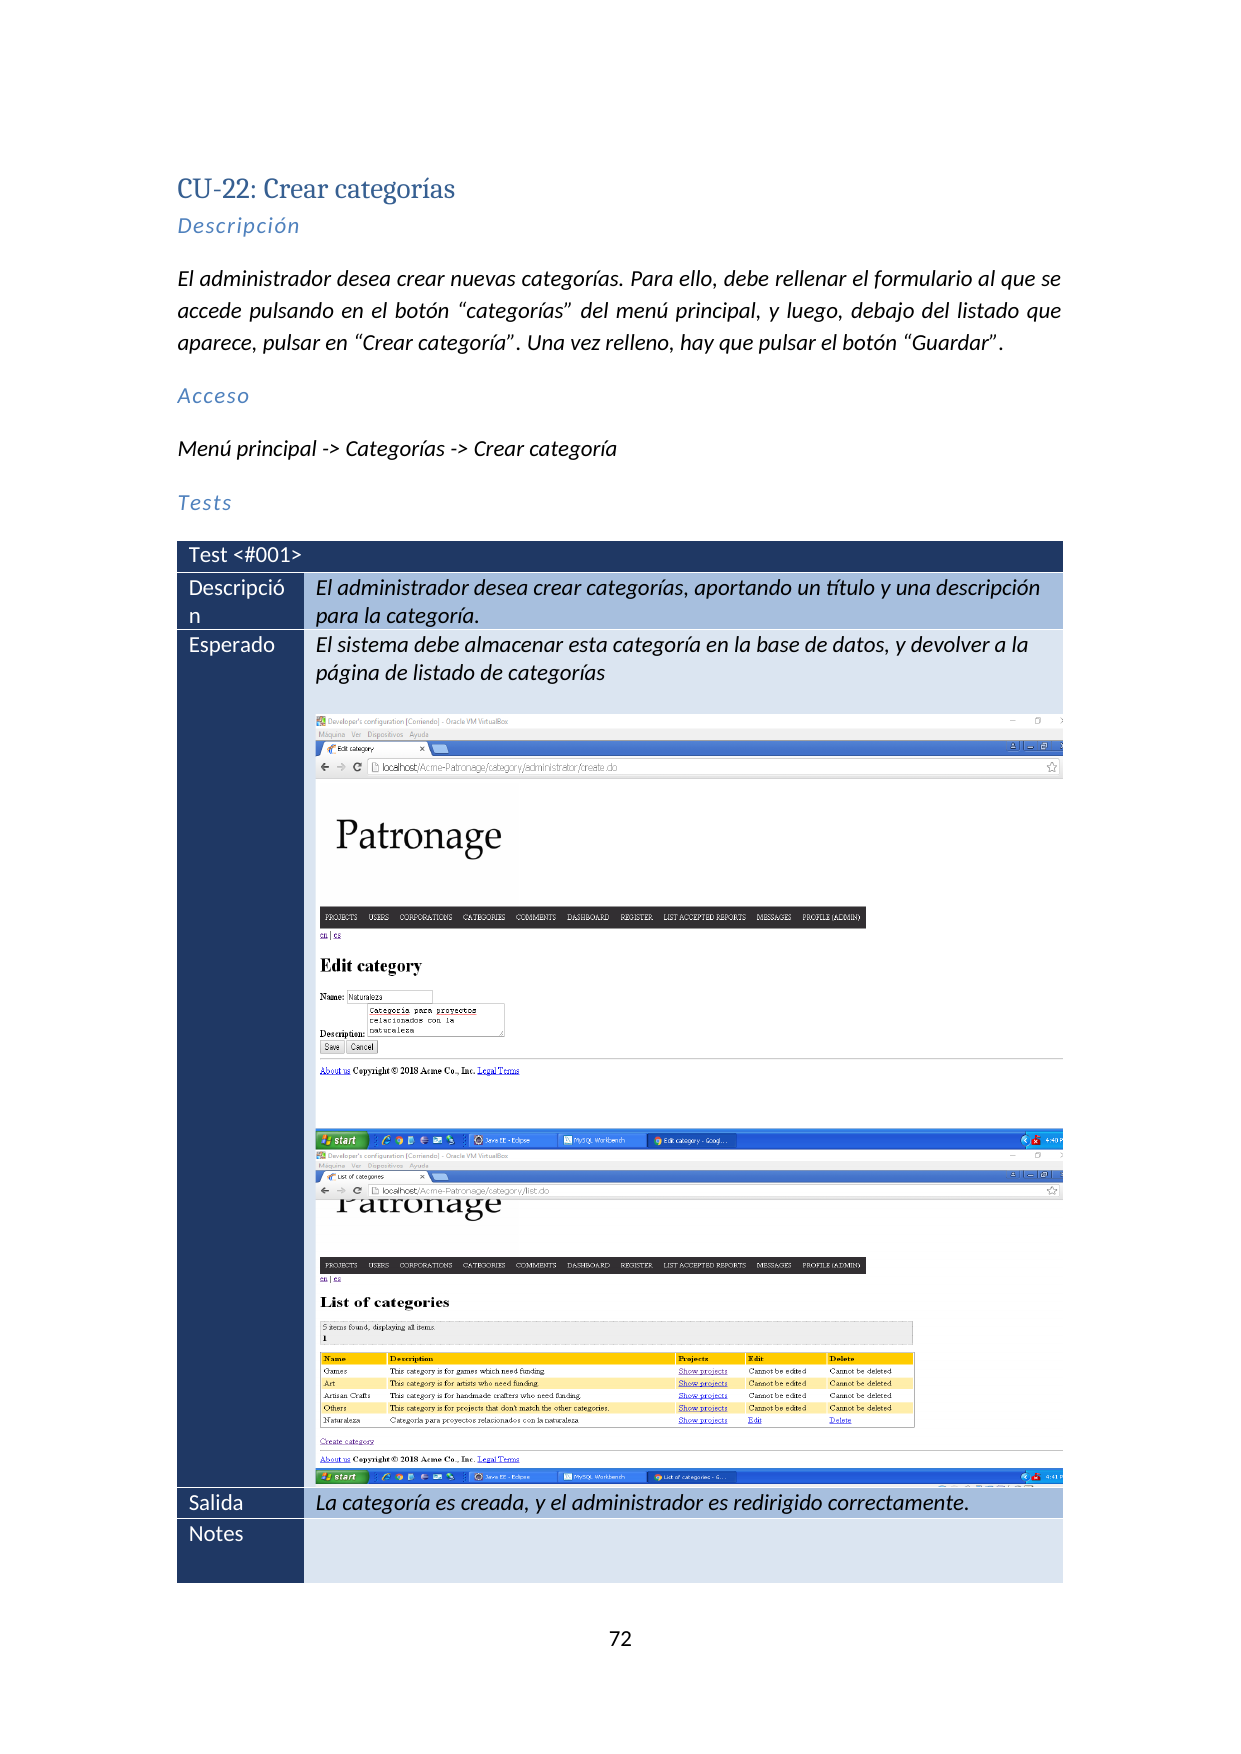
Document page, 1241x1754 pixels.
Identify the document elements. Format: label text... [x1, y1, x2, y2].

list Tests [177, 488, 1063, 516]
list Descripción [177, 211, 1063, 239]
table_header Test <#001> [177, 541, 1063, 572]
table_cell Salida [177, 1488, 304, 1518]
table_cell [304, 1519, 1063, 1583]
table_cell La categoría es creada, y el administrador es redirigido correctamente. [304, 1488, 1063, 1518]
table_cell Descripción [177, 573, 304, 629]
table_cell Esperado [177, 630, 304, 1487]
text CU-22: Crear categorías [177, 173, 1063, 206]
picture [315, 714, 1063, 1487]
list Acceso [177, 382, 1063, 409]
text El administrador desea crear nuevas categorías. Para ello, debe rellenar el formulario al que se accede pulsando en el botón “categorías” del menú principal, y luego, debajo del listado que aparece, pulsar en “Crear categoría”. Una vez relleno, hay que pulsar el botón “Guardar”. [177, 264, 1063, 357]
table_cell Notes [177, 1519, 304, 1583]
table_cell El administrador desea crear categorías, aportando un título y una descripción para la categoría. [304, 573, 1063, 629]
table_cell El sistema debe almacenar esta categoría en la base de datos, y devolver a la página de listado de categorías [304, 630, 1063, 1487]
text Menú principal -> Categorías -> Crear categoría [177, 434, 1063, 463]
